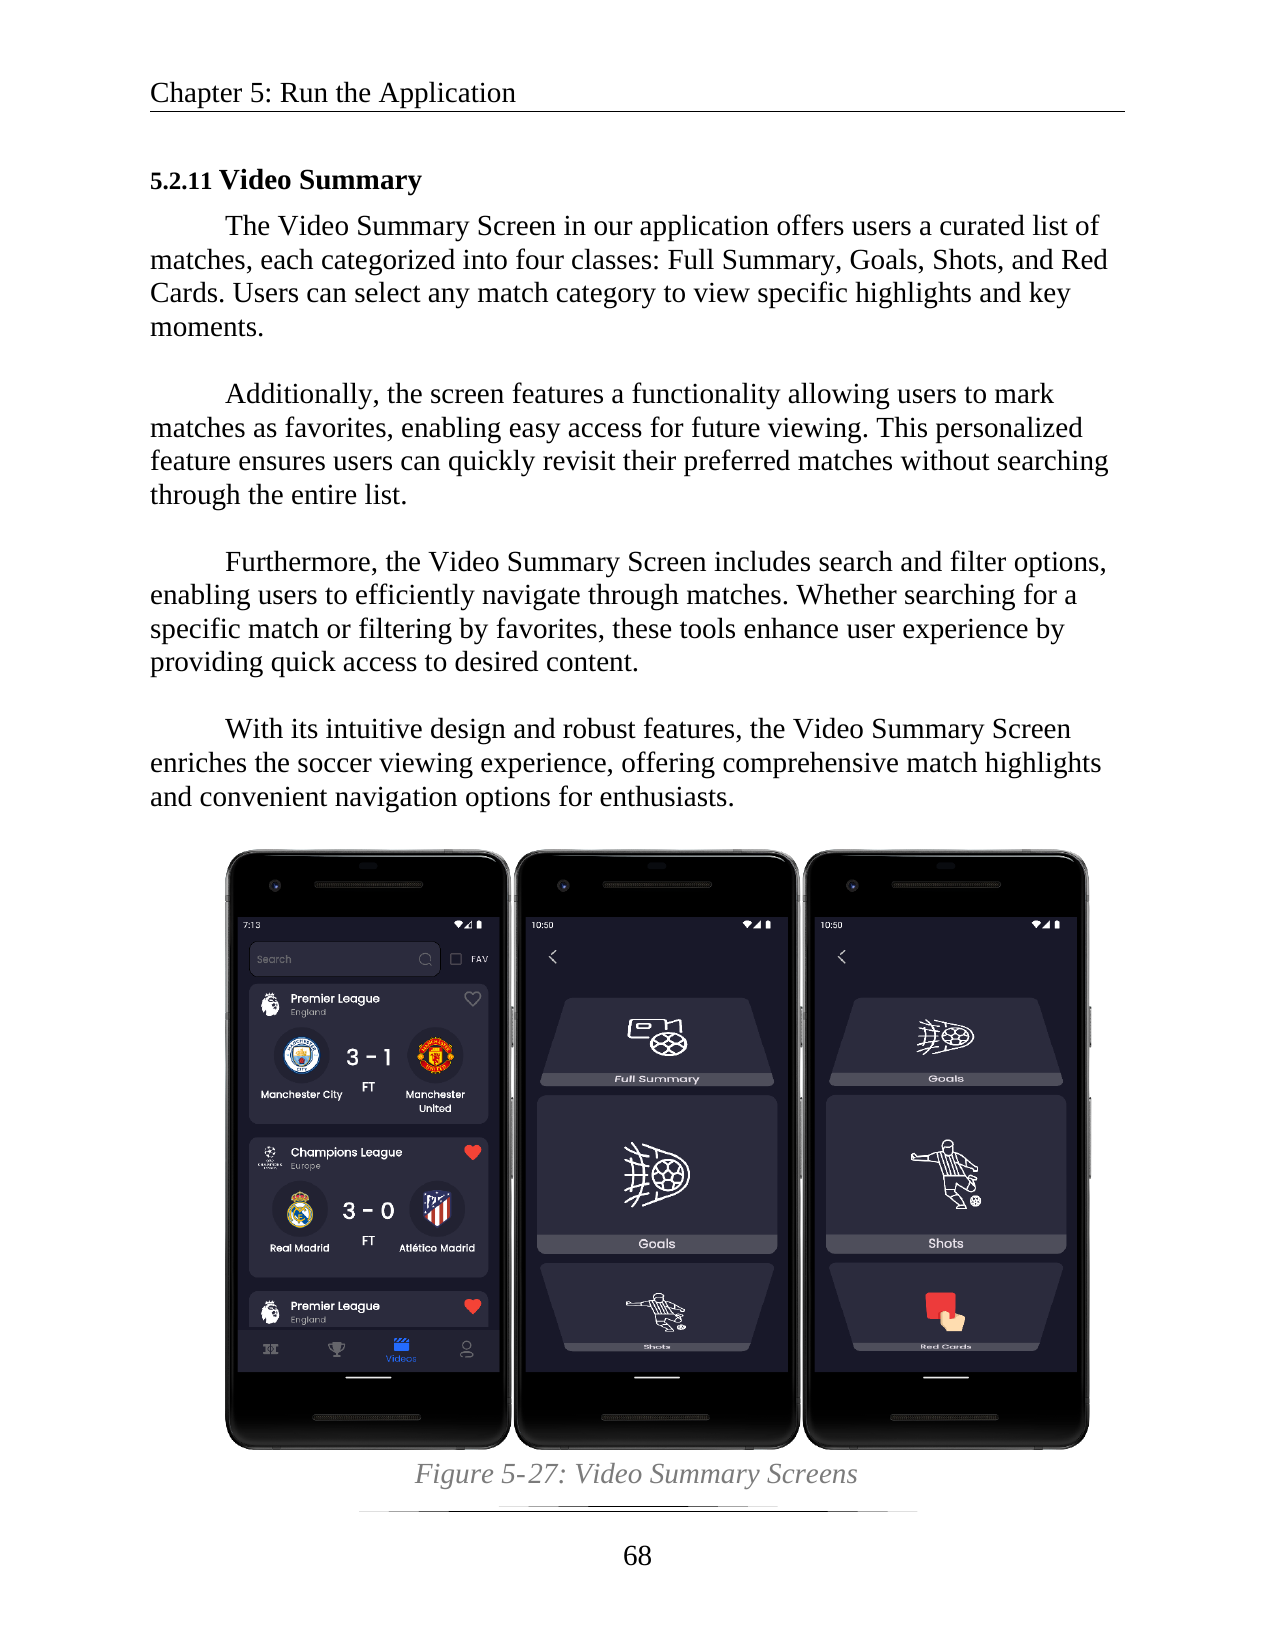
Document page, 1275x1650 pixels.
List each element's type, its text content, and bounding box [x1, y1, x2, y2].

text The Video Summary Screen in our application offers users a curated list of matches, each categorized into four classes: Full Summary, Goals, Shots, and Red Cards. Users can select any match category to view specific highlights and key moments. [150, 208, 1125, 343]
text Additionally, the screen features a functionality allowing users to mark matches as favorites, enabling easy access for future viewing. This personalized feature ensures users can quickly revisit their preferred matches without searching through the entire list. [150, 376, 1125, 510]
subtitle Video Summary [150, 162, 1125, 196]
text With its intuitive design and robust features, the Video Summary Screen enriches the soccer viewing experience, offering comprehensive match highlights and convenient navigation options for enthusiasts. [150, 712, 1125, 812]
text Furthermore, the Video Summary Screen includes search and filter options, enabling users to efficiently navigate through matches. Whether searching for a specific match or filtering by favorites, these tools enhance user experience by providing quick access to desired content. [150, 544, 1125, 678]
picture [225, 849, 1092, 1450]
